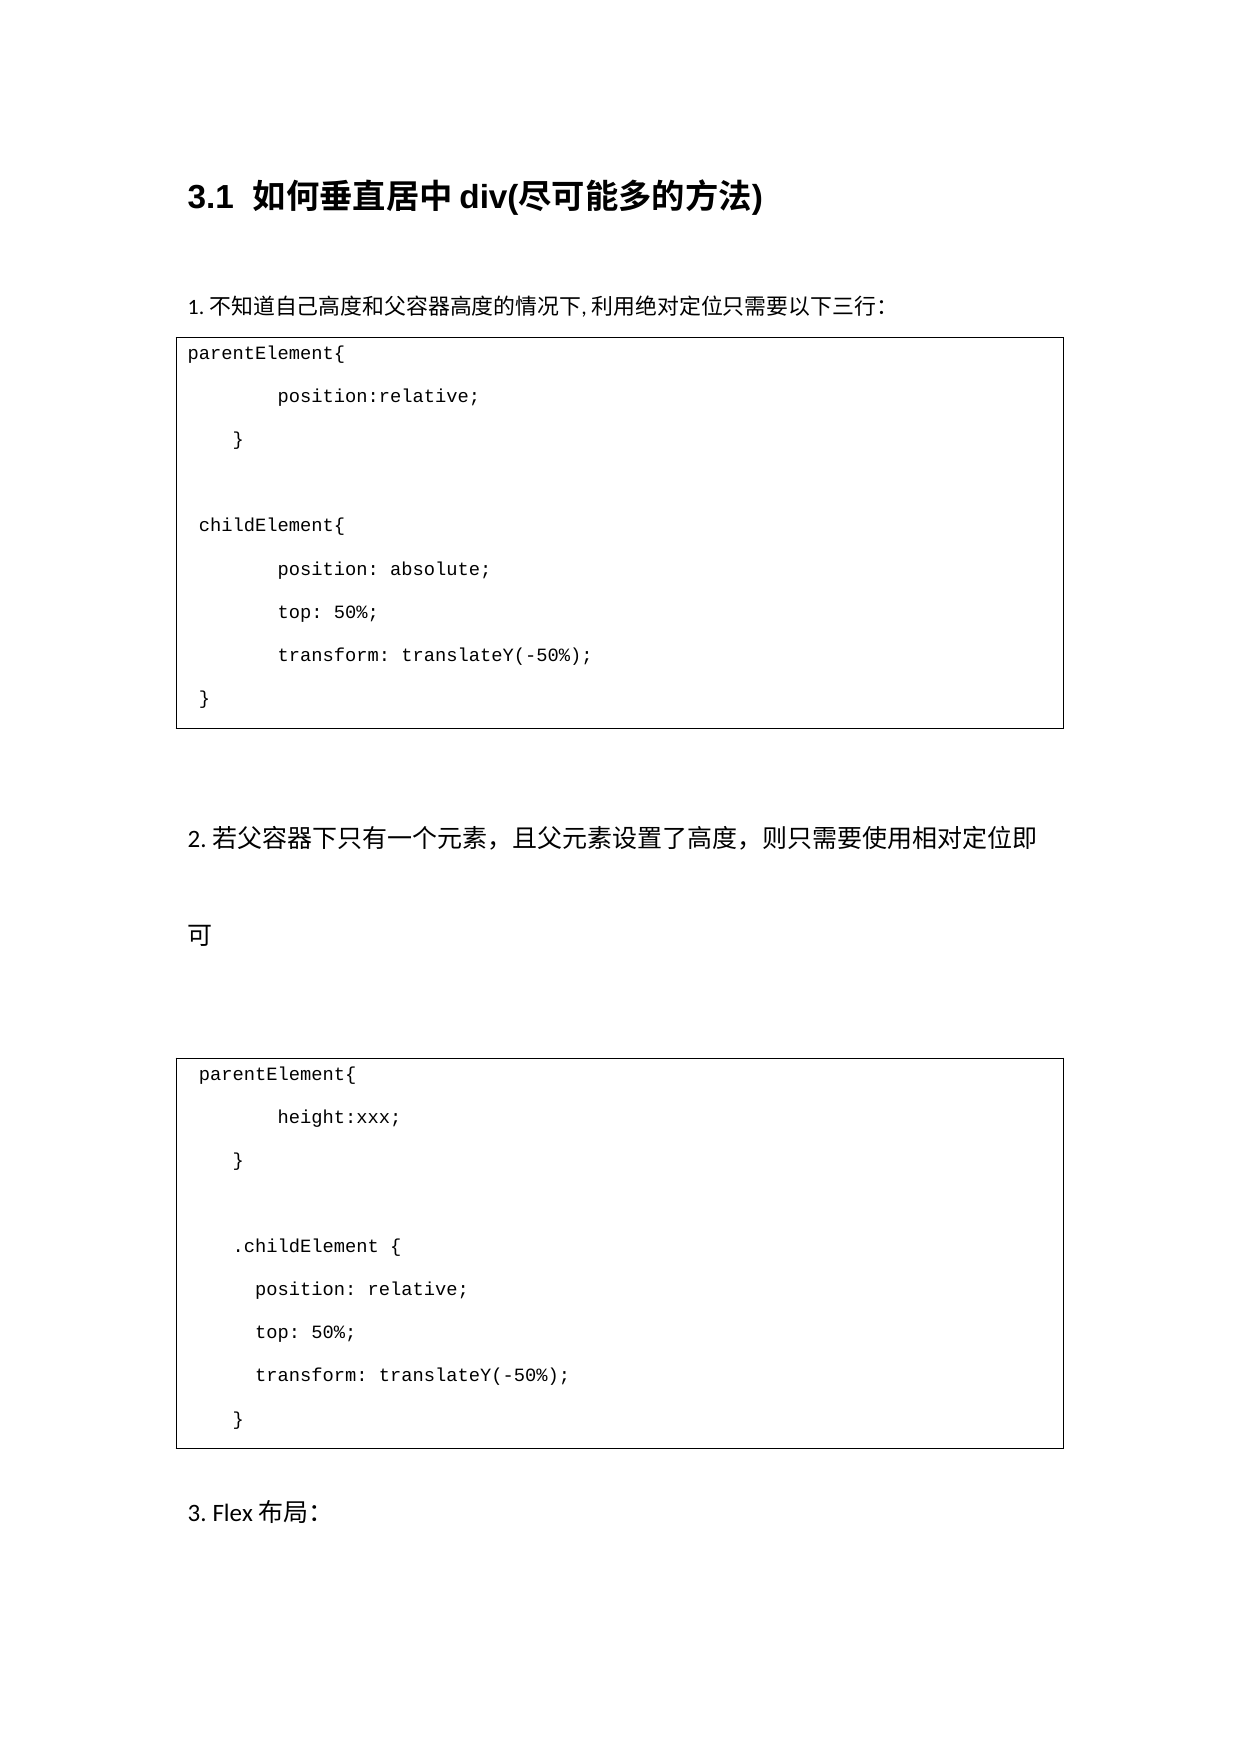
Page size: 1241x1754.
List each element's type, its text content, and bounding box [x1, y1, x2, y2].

list 若父容器下只有一个元素，且父元素设置了高度，则只需要使用相对定位即可 [187, 804, 1053, 966]
table_header parentElement{ height:xxx; } .childElement { position: relative; top: 50%; transform: translateY(-50%); } [177, 1059, 1063, 1448]
subtitle 如何垂直居中div(尽可能多的方法) [187, 162, 1053, 227]
table_header parentElement{ position:relative; } childElement{ position: absolute; top: 50%; transform: translateY(-50%); } [177, 338, 1063, 728]
list Flex 布局： [187, 1478, 1053, 1543]
list 不知道自己高度和父容器高度的情况下, 利用绝对定位只需要以下三行： [187, 289, 1053, 321]
